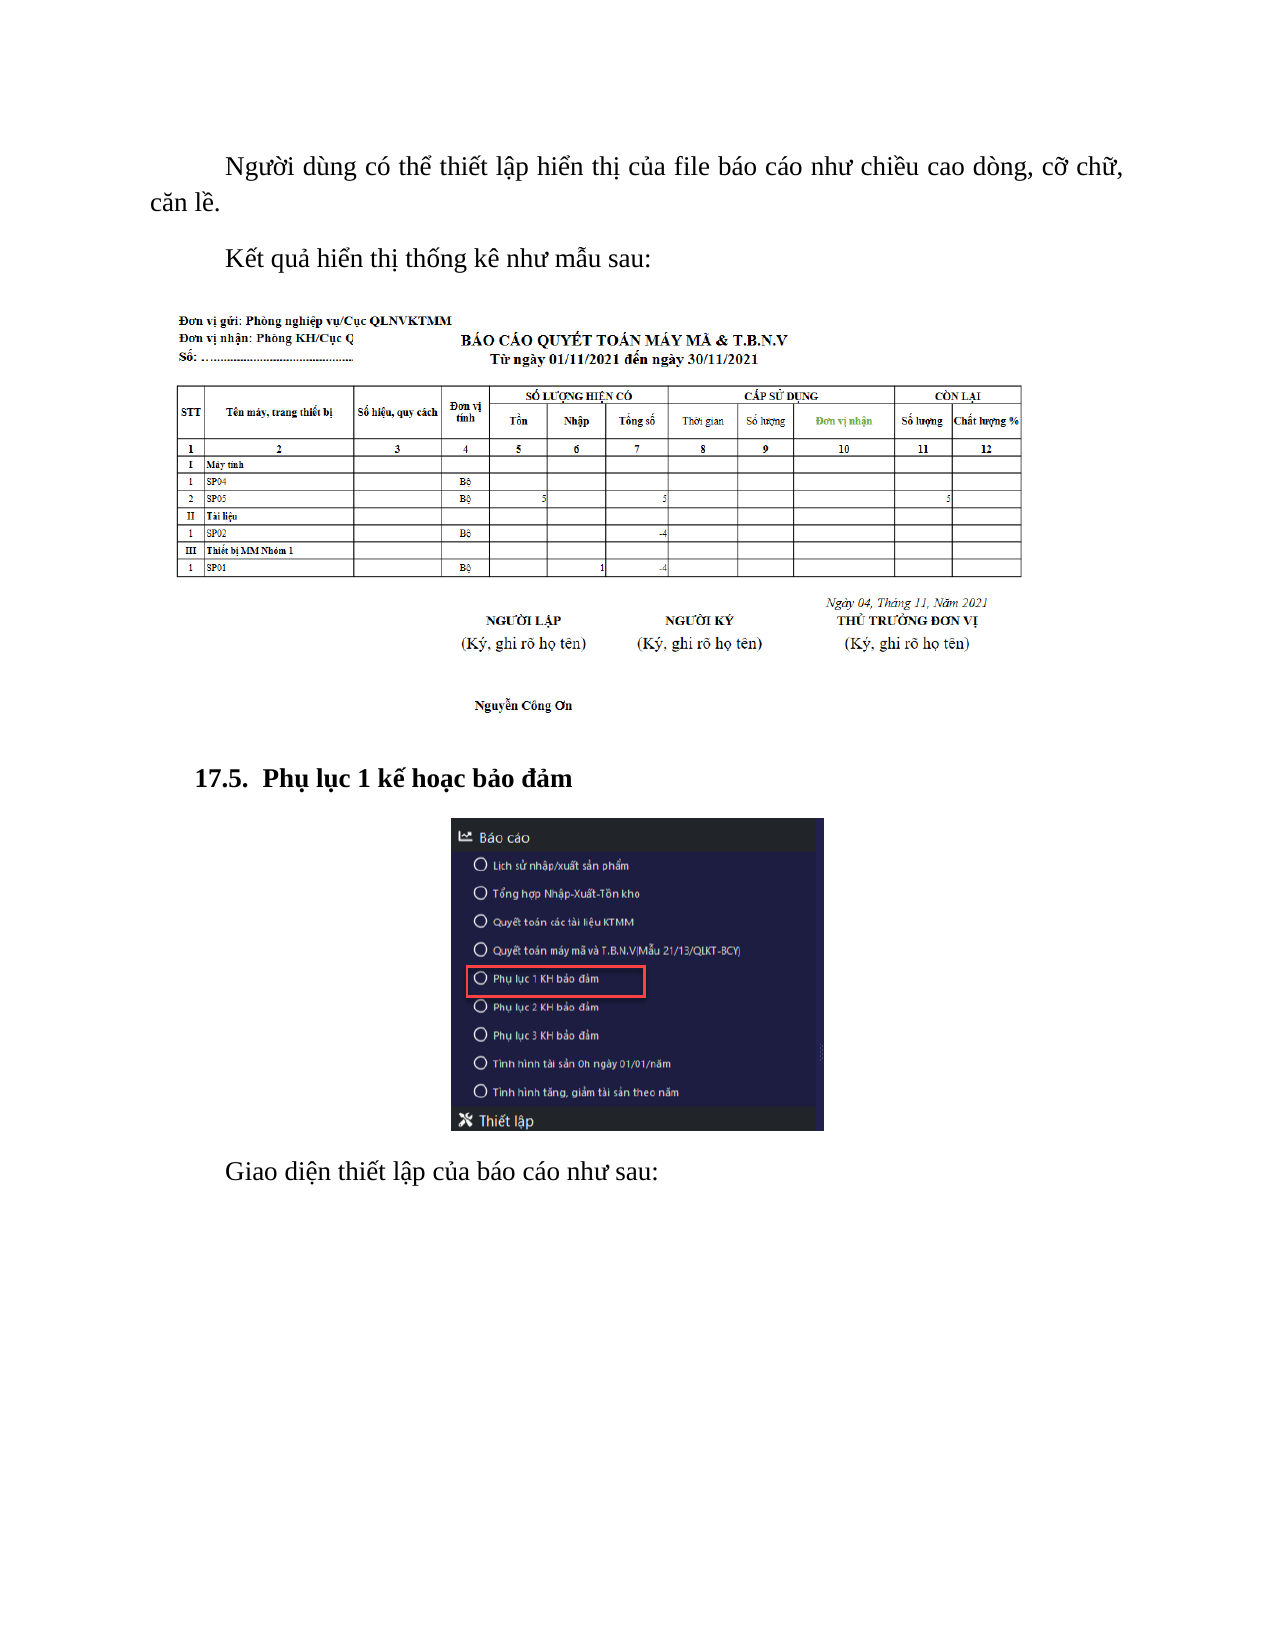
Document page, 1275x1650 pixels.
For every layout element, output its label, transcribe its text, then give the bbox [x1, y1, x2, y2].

list Phụ lục 1 kế hoạc bảo đảm [194, 762, 1125, 793]
picture [150, 298, 1125, 733]
text Người dùng có thể thiết lập hiển thị của file báo cáo như chiều cao dòng, cỡ chữ, căn lề. [150, 150, 1125, 217]
picture [451, 818, 824, 1131]
text Giao diện thiết lập của báo cáo như sau: [150, 1155, 1125, 1186]
text Kết quả hiển thị thống kê như mẫu sau: [150, 242, 1125, 273]
